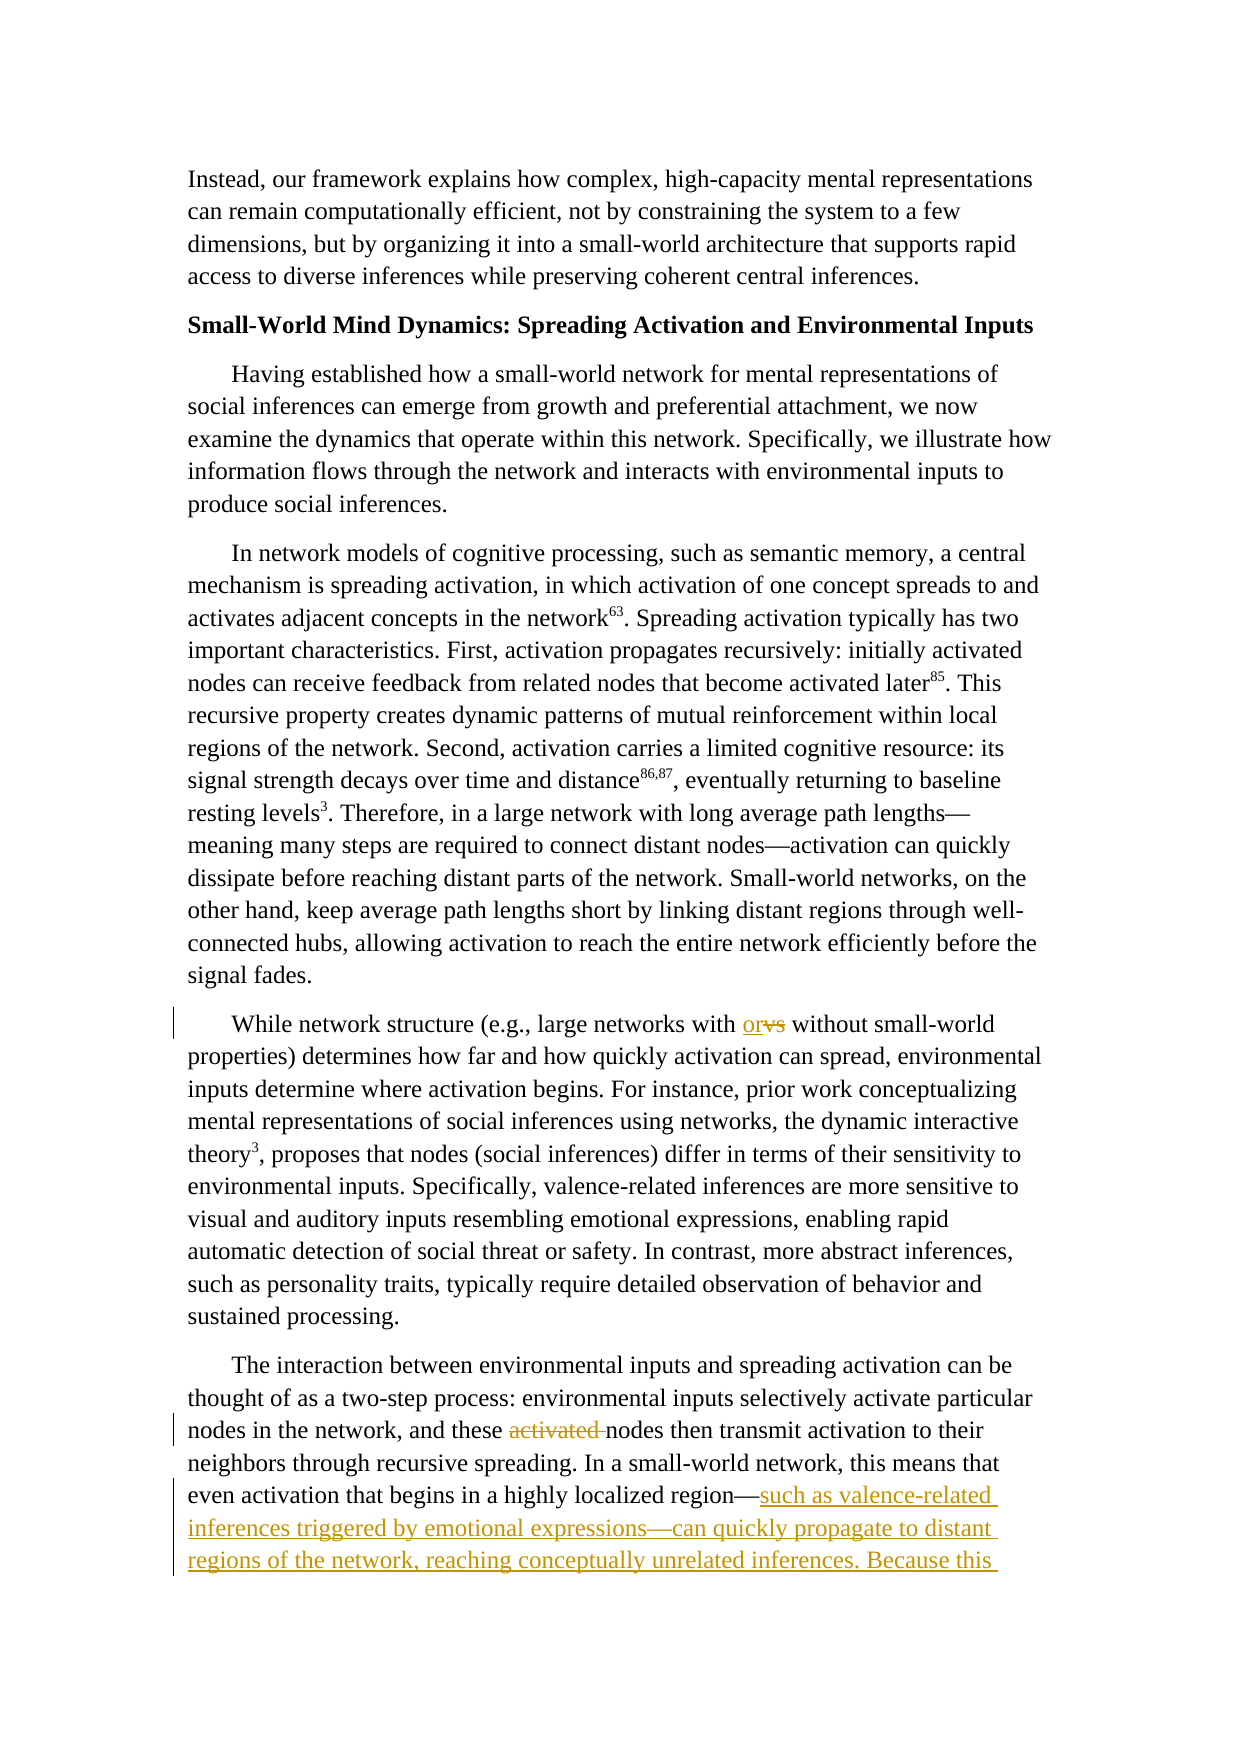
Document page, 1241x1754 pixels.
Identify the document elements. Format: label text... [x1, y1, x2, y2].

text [187, 1348, 1053, 1576]
text Having established how a small-world network for mental representations of social inferences can emerge from growth and preferential attachment, we now examine the dynamics that operate within this network. Specifically, we illustrate how information flows through the network and interacts with environmental inputs to produce social inferences. [187, 357, 1053, 519]
text In network models of cognitive processing, such as semantic memory, a central mechanism is spreading activation, in which activation of one concept spreads to and activates adjacent concepts in the network63. Spreading activation typically has two important characteristics. First, activation propagates recursively: initially activated nodes can receive feedback from related nodes that become activated later85. This recursive property creates dynamic patterns of mutual reinforcement within local regions of the network. Second, activation carries a limited cognitive resource: its signal strength decays over time and distance86,87, eventually returning to baseline resting levels3. Therefore, in a large network with long average path lengths—meaning many steps are required to connect distant nodes—activation can quickly dissipate before reaching distant parts of the network. Small-world networks, on the other hand, keep average path lengths short by linking distant regions through well-connected hubs, allowing activation to reach the entire network efficiently before the signal fades. [187, 536, 1053, 991]
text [187, 162, 1053, 292]
text While network structure (e.g., large networks with without small-world properties) determines how far and how quickly activation can spread, environmental inputs determine where activation begins. For instance, prior work conceptualizing mental representations of social inferences using networks, the dynamic interactive theory3, proposes that nodes (social inferences) differ in terms of their sensitivity to environmental inputs. Specifically, valence-related inferences are more sensitive to visual and auditory inputs resembling emotional expressions, enabling rapid automatic detection of social threat or safety. In contrast, more abstract inferences, such as personality traits, typically require detailed observation of behavior and sustained processing. [187, 1007, 1053, 1332]
subtitle Small-World Mind Dynamics: Spreading Activation and Environmental Inputs [187, 308, 1053, 341]
